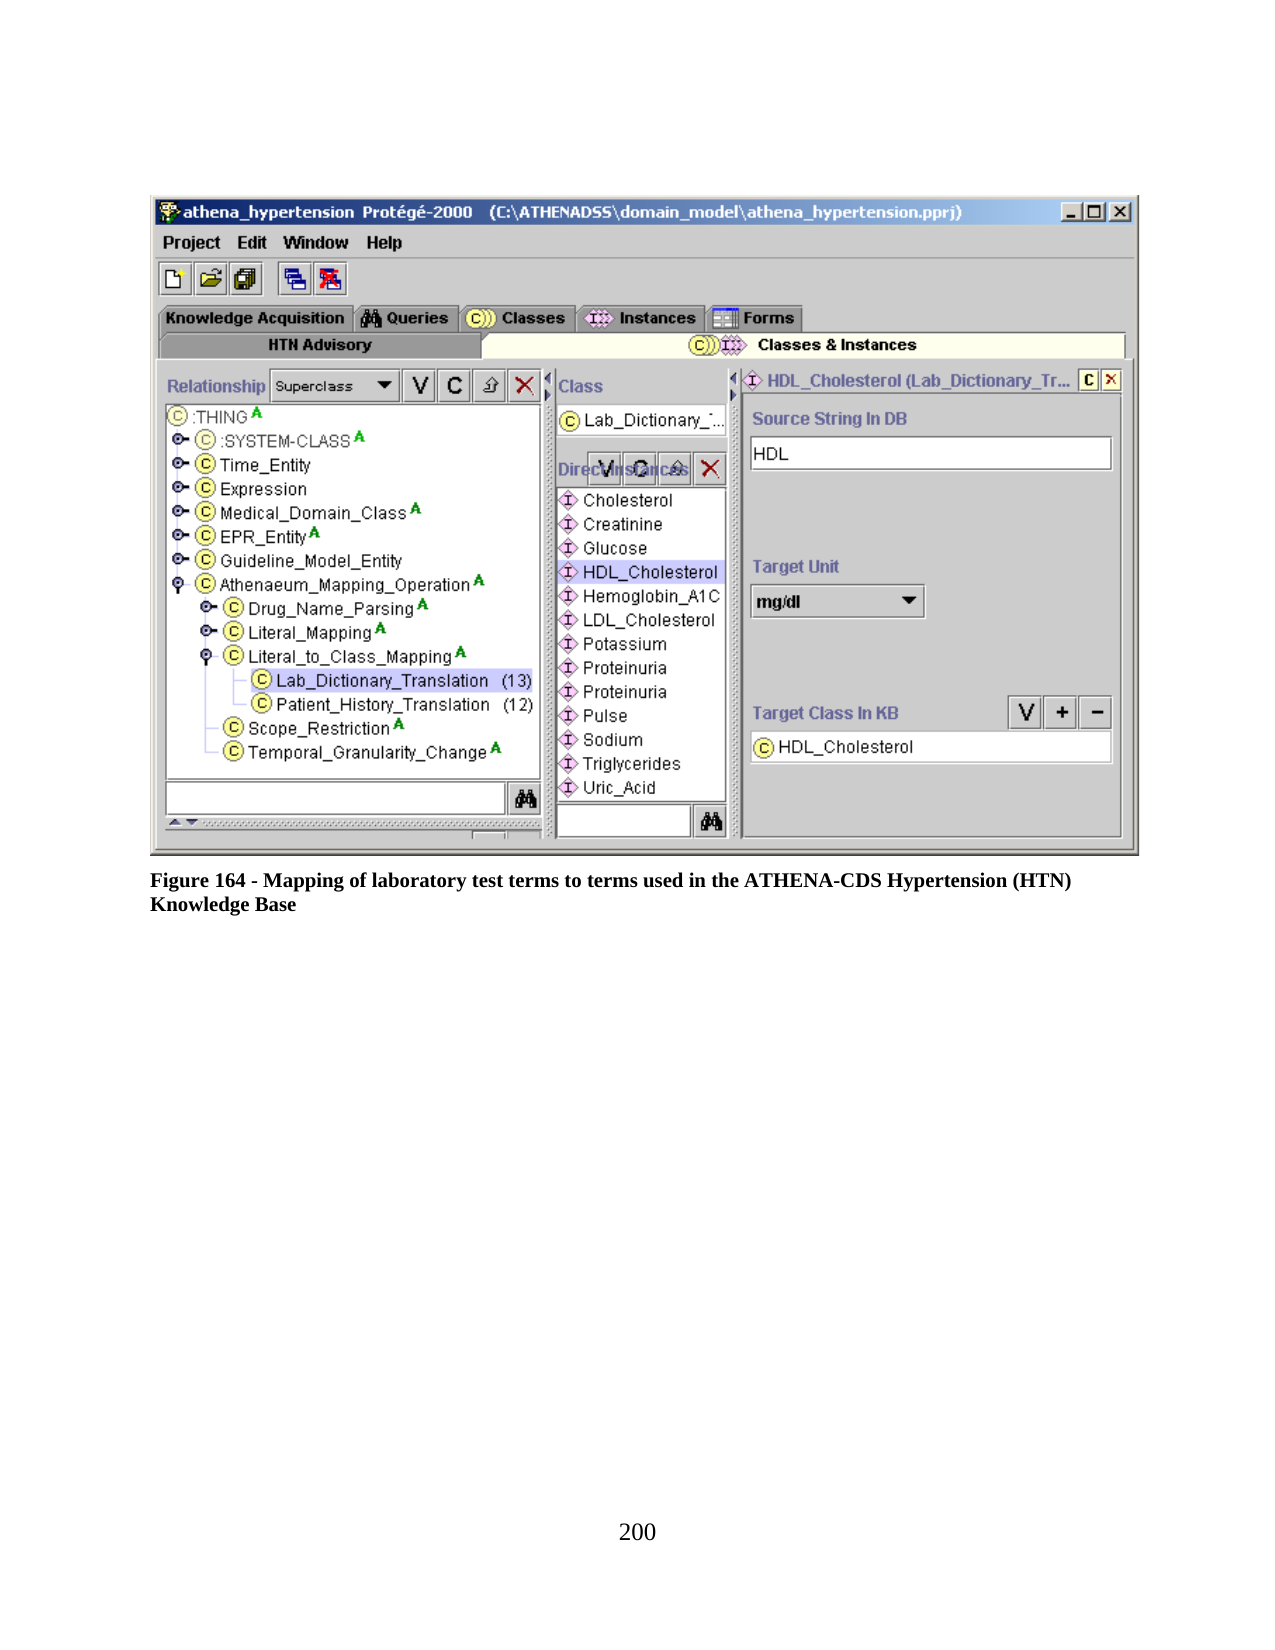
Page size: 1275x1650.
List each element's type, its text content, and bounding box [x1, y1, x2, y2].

picture [150, 195, 1140, 856]
